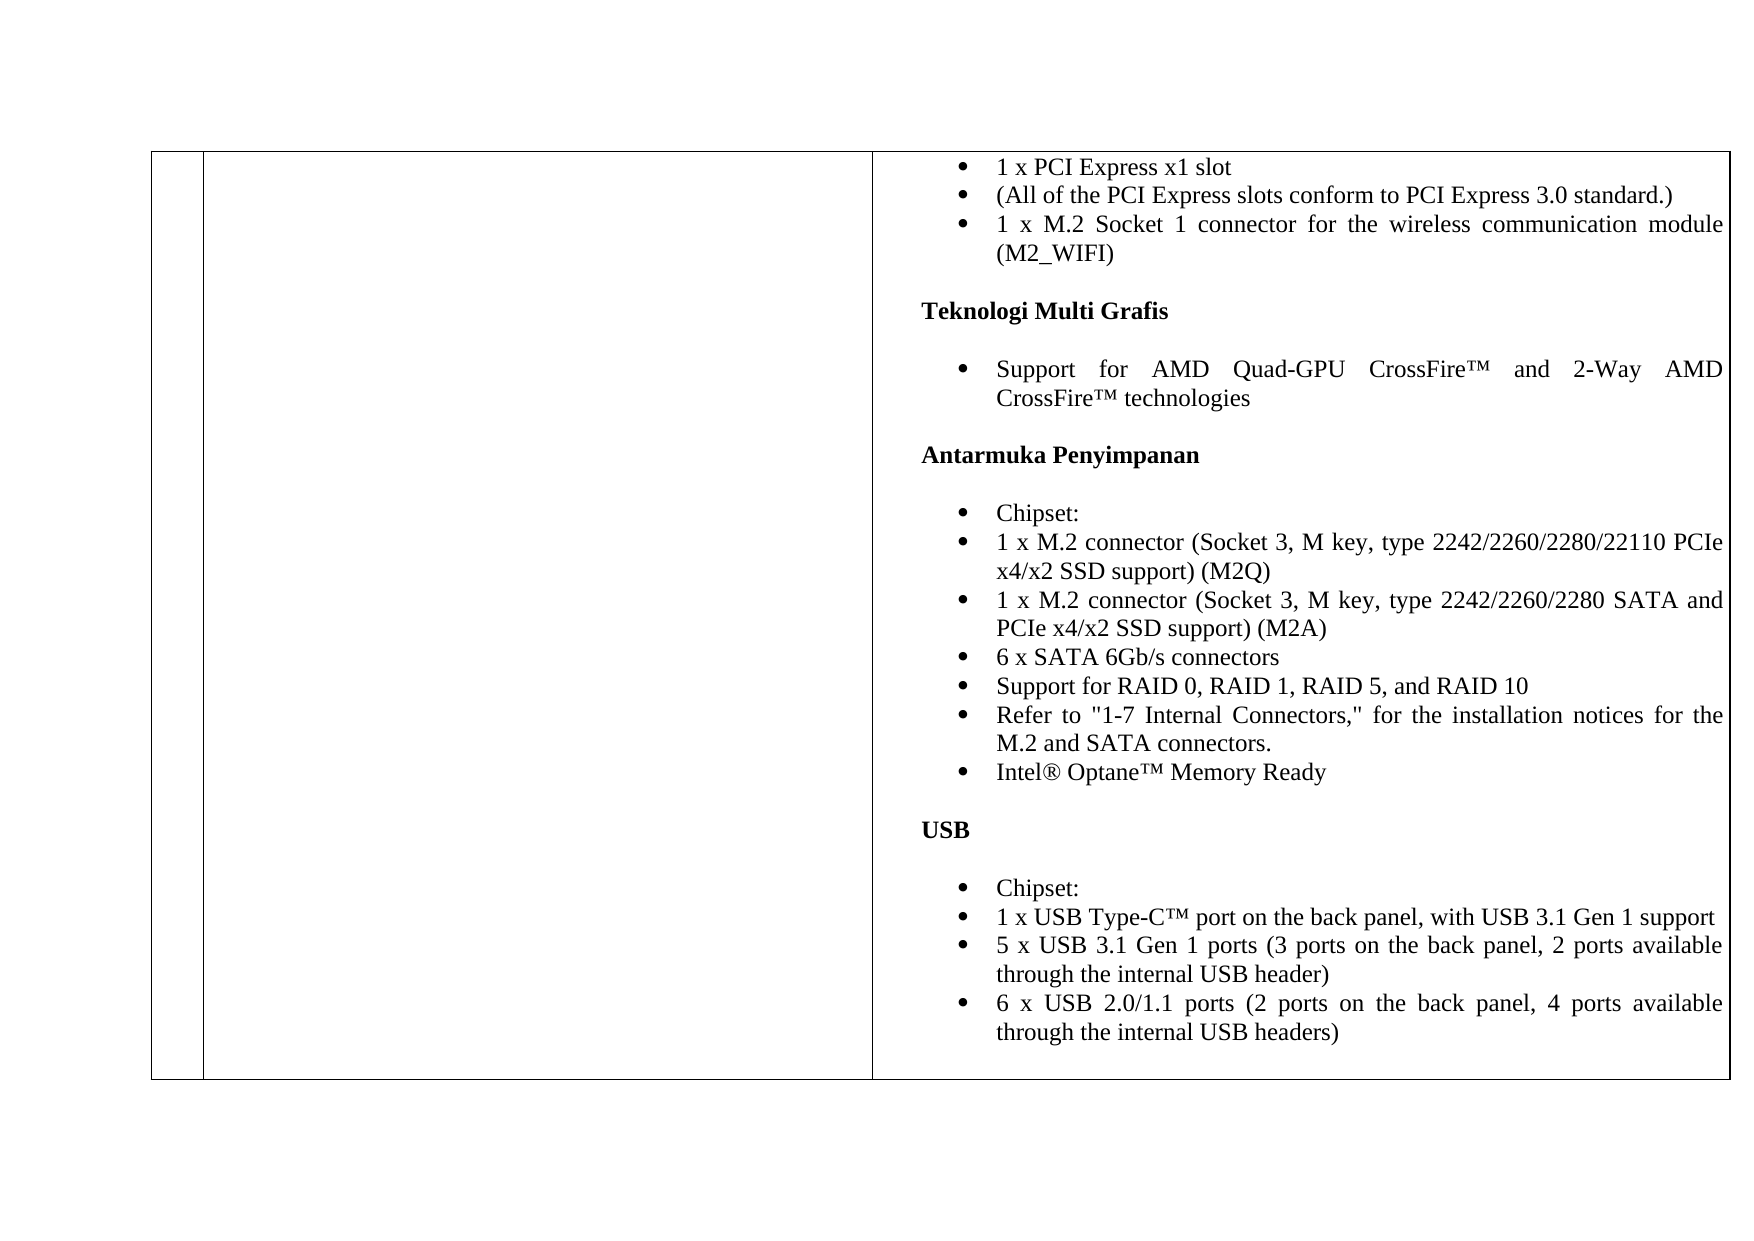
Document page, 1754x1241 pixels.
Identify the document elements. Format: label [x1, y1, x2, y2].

table_cell [204, 152, 872, 1079]
table_cell [873, 152, 1729, 1079]
